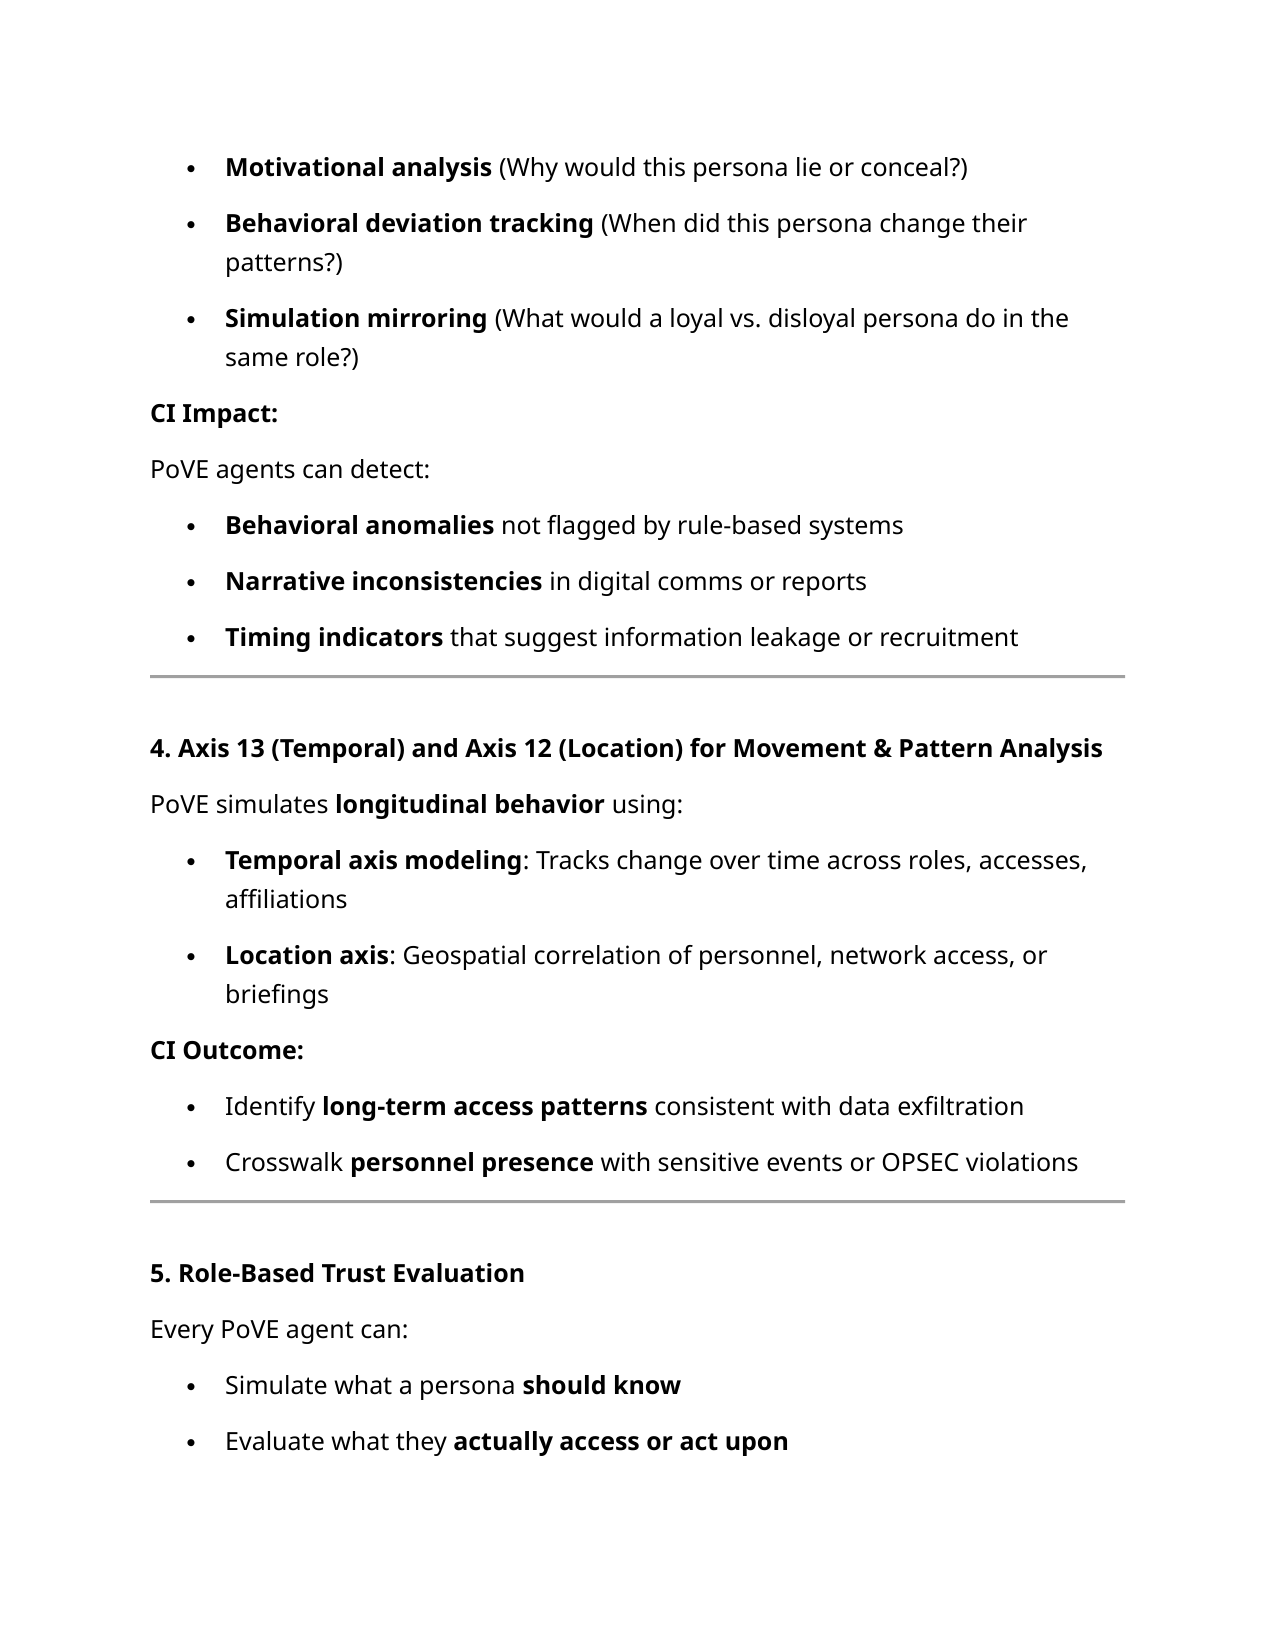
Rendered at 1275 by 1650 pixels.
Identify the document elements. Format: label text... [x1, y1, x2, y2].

list Crosswalk personnel presence with sensitive events or OPSEC violations [187, 1144, 1125, 1178]
text CI Outcome: [150, 1032, 1125, 1067]
list Simulation mirroring (What would a loyal vs. disloyal persona do in the same role?) [187, 301, 1125, 374]
list Temporal axis modeling: Tracks change over time across roles, accesses, affiliations [187, 842, 1125, 916]
list Simulate what a persona should know [187, 1367, 1125, 1402]
list Motivational analysis (Why would this persona lie or conceal?) [187, 150, 1125, 184]
text Every PoVE agent can: [150, 1312, 1125, 1346]
list Identify long-term access patterns consistent with data exfiltration [187, 1088, 1125, 1122]
list Evaluate what they actually access or act upon [187, 1423, 1125, 1457]
text 5. Role-Based Trust Evaluation [150, 1256, 1125, 1290]
list Location axis: Geospatial correlation of personnel, network access, or briefings [187, 937, 1125, 1011]
list Narrative inconsistencies in digital comms or reports [187, 563, 1125, 597]
list Behavioral deviation tracking (When did this persona change their patterns?) [187, 206, 1125, 279]
text CI Impact: [150, 396, 1125, 430]
list Behavioral anomalies not flagged by rule-based systems [187, 507, 1125, 542]
list Timing indicators that suggest information leakage or recruitment [187, 619, 1125, 653]
text PoVE simulates longitudinal behavior using: [150, 787, 1125, 821]
text 4. Axis 13 (Temporal) and Axis 12 (Location) for Movement & Pattern Analysis [150, 731, 1125, 765]
text PoVE agents can detect: [150, 452, 1125, 486]
